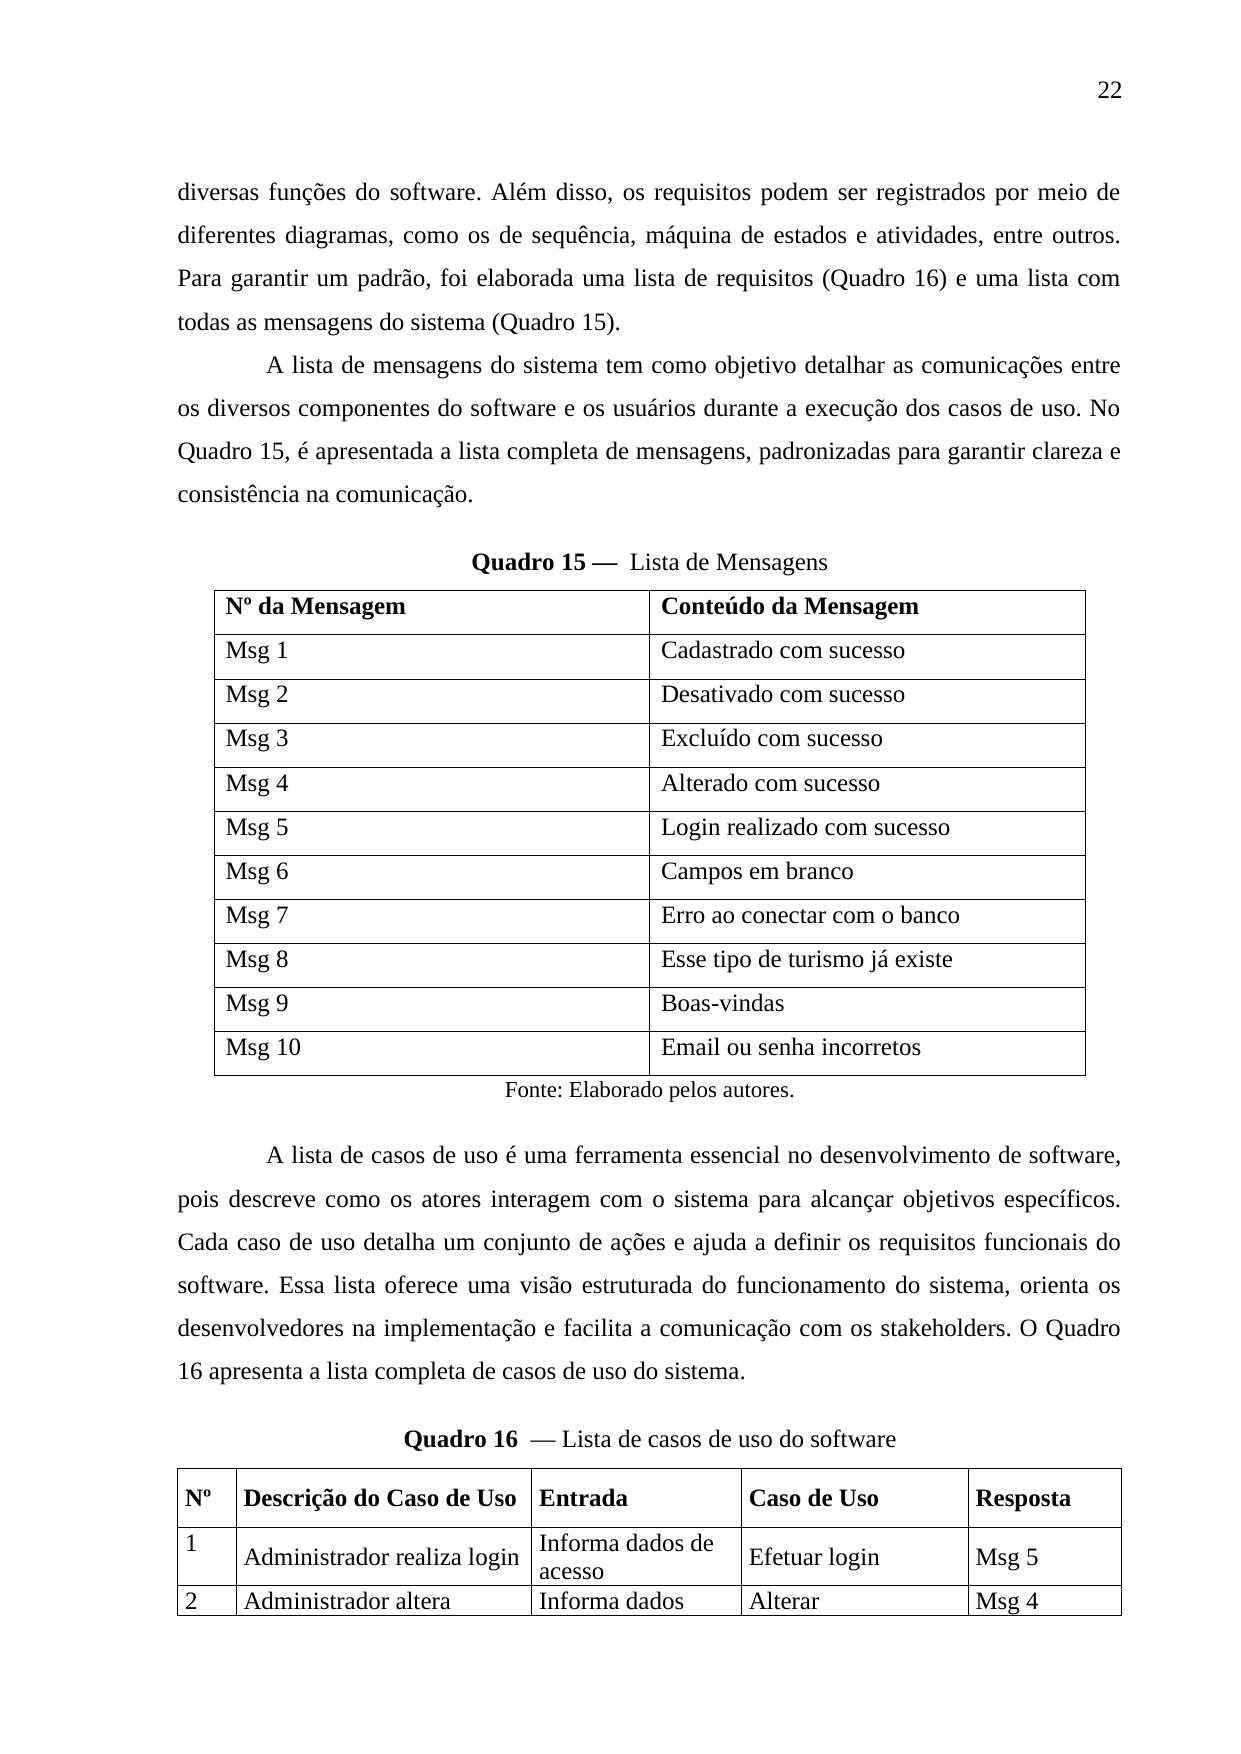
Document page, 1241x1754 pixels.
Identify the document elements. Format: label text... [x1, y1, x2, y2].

table_cell Login realizado com sucesso [650, 812, 1085, 855]
table_cell Administrador realiza login [237, 1528, 531, 1585]
table_header Descrição do Caso de Uso [237, 1469, 531, 1527]
table_cell Informa dados administrador [532, 1586, 741, 1615]
table_cell Efetuar login [742, 1528, 968, 1585]
text Fonte: Elaborado pelos autores. [177, 1076, 1122, 1102]
table_cell Erro ao conectar com o banco [650, 900, 1085, 943]
table_cell Msg 4 [215, 768, 649, 811]
table_cell Msg 9 [215, 988, 649, 1031]
table_cell Msg 6 [215, 856, 649, 899]
table_header Nº da Mensagem [215, 591, 649, 634]
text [177, 177, 1122, 335]
table_cell Cadastrado com sucesso [650, 635, 1085, 678]
text A lista de casos de uso é uma ferramenta essencial no desenvolvimento de software, pois descreve como os atores interagem com o sistema para alcançar objetivos específicos. Cada caso de uso detalha um conjunto de ações e ajuda a definir os requisitos funcionais do software. Essa lista oferece uma visão estruturada do funcionamento do sistema, orienta os desenvolvedores na implementação e facilita a comunicação com os stakeholders. O Quadro 16 apresenta a lista completa de casos de uso do sistema. [177, 1141, 1122, 1385]
table_cell Boas-vindas [650, 988, 1085, 1031]
table_cell [178, 1528, 236, 1585]
table_cell Email ou senha incorretos [650, 1032, 1085, 1075]
table_cell Campos em branco [650, 856, 1085, 899]
table_cell Informa dados de acesso [532, 1528, 741, 1585]
table_cell Esse tipo de turismo já existe [650, 944, 1085, 987]
table_cell Administrador altera administrador [237, 1586, 531, 1615]
table_cell [178, 1586, 236, 1615]
table_cell Msg 8 [215, 944, 649, 987]
table_cell Msg 3 [215, 724, 649, 767]
table_cell Msg 10 [215, 1032, 649, 1075]
table_cell Msg 4 [969, 1586, 1121, 1615]
table_cell Msg 5 [969, 1528, 1121, 1585]
table_cell Alterado com sucesso [650, 768, 1085, 811]
table_cell Msg 1 [215, 635, 649, 678]
table_cell Msg 7 [215, 900, 649, 943]
table_header Nº [178, 1469, 236, 1527]
table_cell Excluído com sucesso [650, 724, 1085, 767]
table_header Caso de Uso [742, 1469, 968, 1527]
table_cell Msg 5 [215, 812, 649, 855]
table_header Conteúdo da Mensagem [650, 591, 1085, 634]
table_cell Alterar administrador [742, 1586, 968, 1615]
table_cell Msg 2 [215, 680, 649, 722]
table_cell Desativado com sucesso [650, 680, 1085, 722]
text A lista de mensagens do sistema tem como objetivo detalhar as comunicações entre os diversos componentes do software e os usuários durante a execução dos casos de uso. No Quadro 15, é apresentada a lista completa de mensagens, padronizadas para garantir clareza e consistência na comunicação. [177, 350, 1122, 508]
table_header Entrada [532, 1469, 741, 1527]
table_header Resposta [969, 1469, 1121, 1527]
